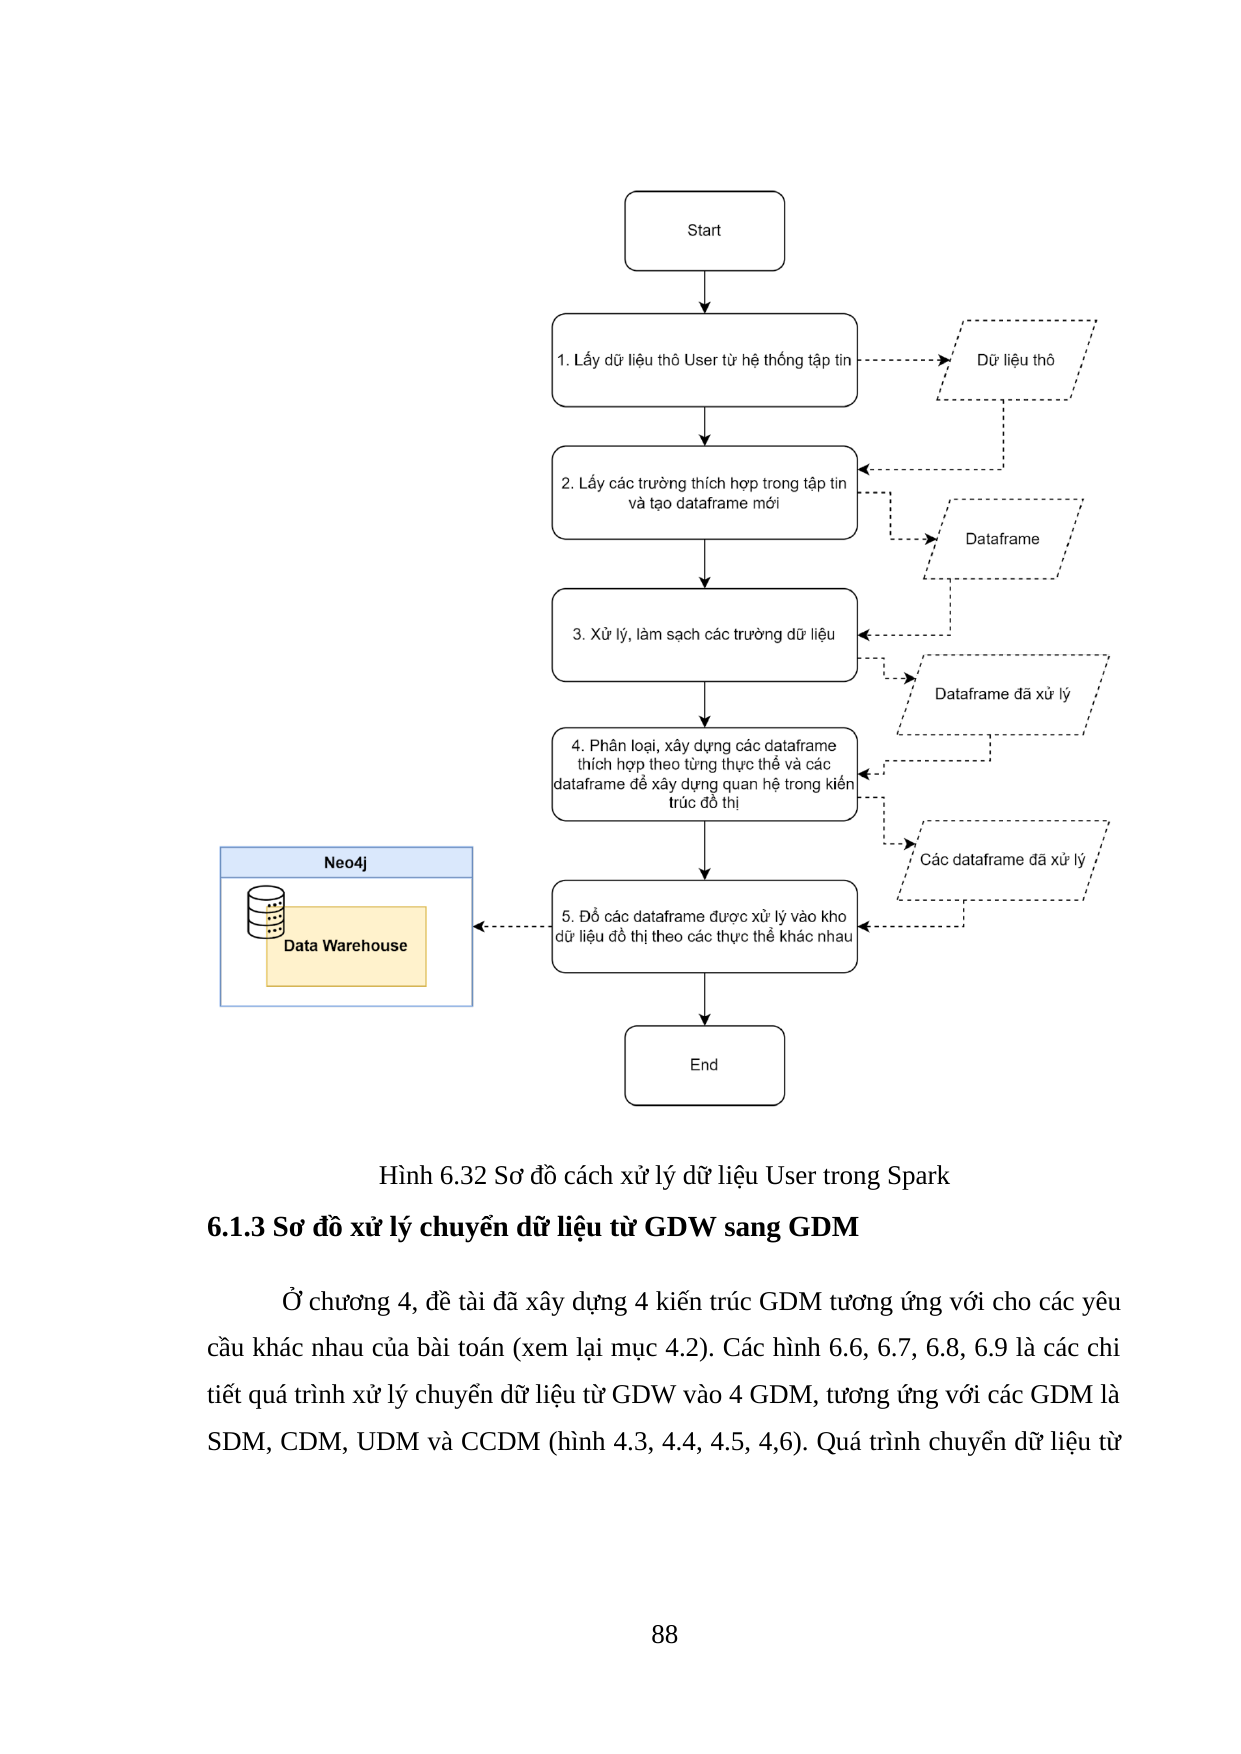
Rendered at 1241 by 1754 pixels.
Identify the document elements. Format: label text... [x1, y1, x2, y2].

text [207, 1285, 1122, 1456]
subtitle Sơ đồ xử lý chuyển dữ liệu từ GDW sang GDM [207, 1209, 1122, 1243]
picture [206, 177, 1123, 1119]
